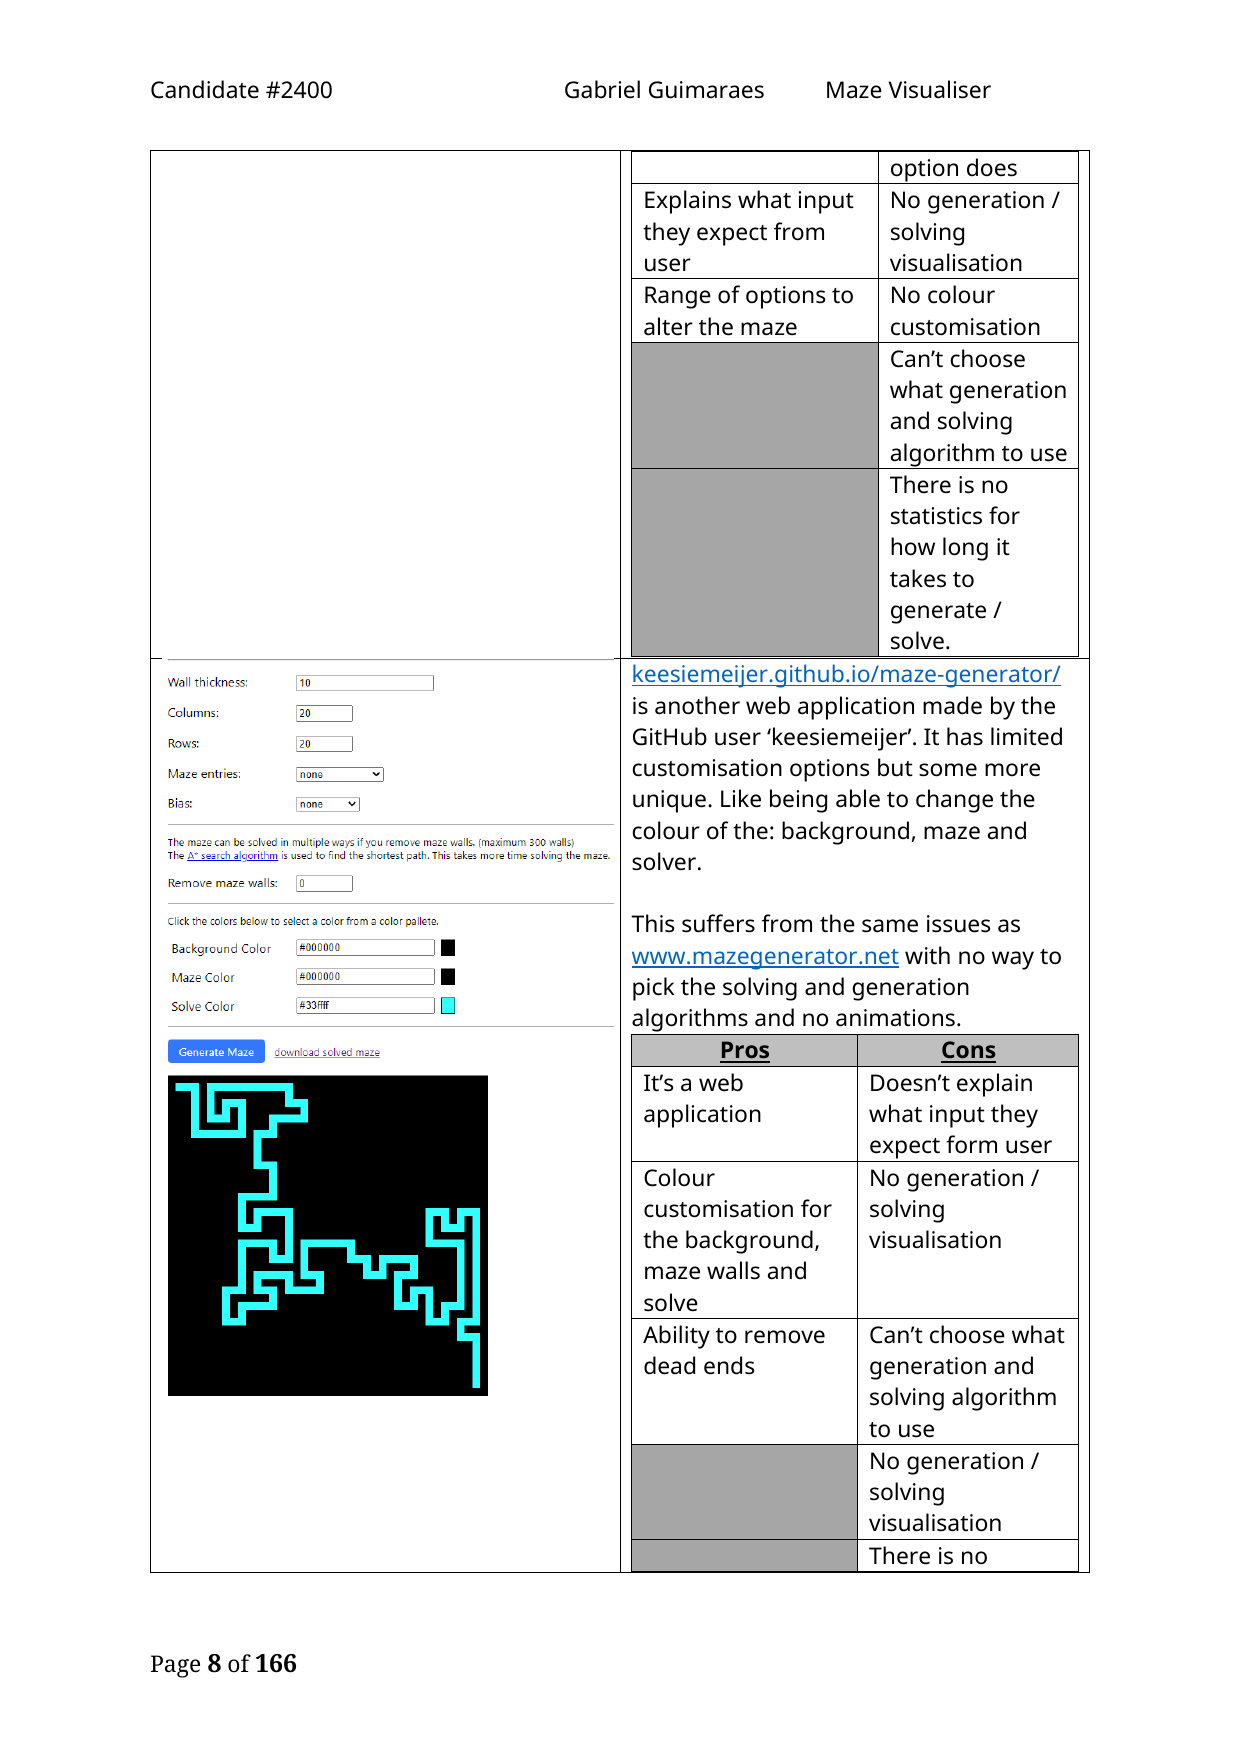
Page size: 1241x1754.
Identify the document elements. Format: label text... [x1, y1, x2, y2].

picture [161, 658, 614, 1404]
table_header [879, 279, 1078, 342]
table_header [151, 151, 620, 657]
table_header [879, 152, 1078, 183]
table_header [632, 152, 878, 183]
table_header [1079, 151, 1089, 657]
table_cell [151, 659, 620, 1572]
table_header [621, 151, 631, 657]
